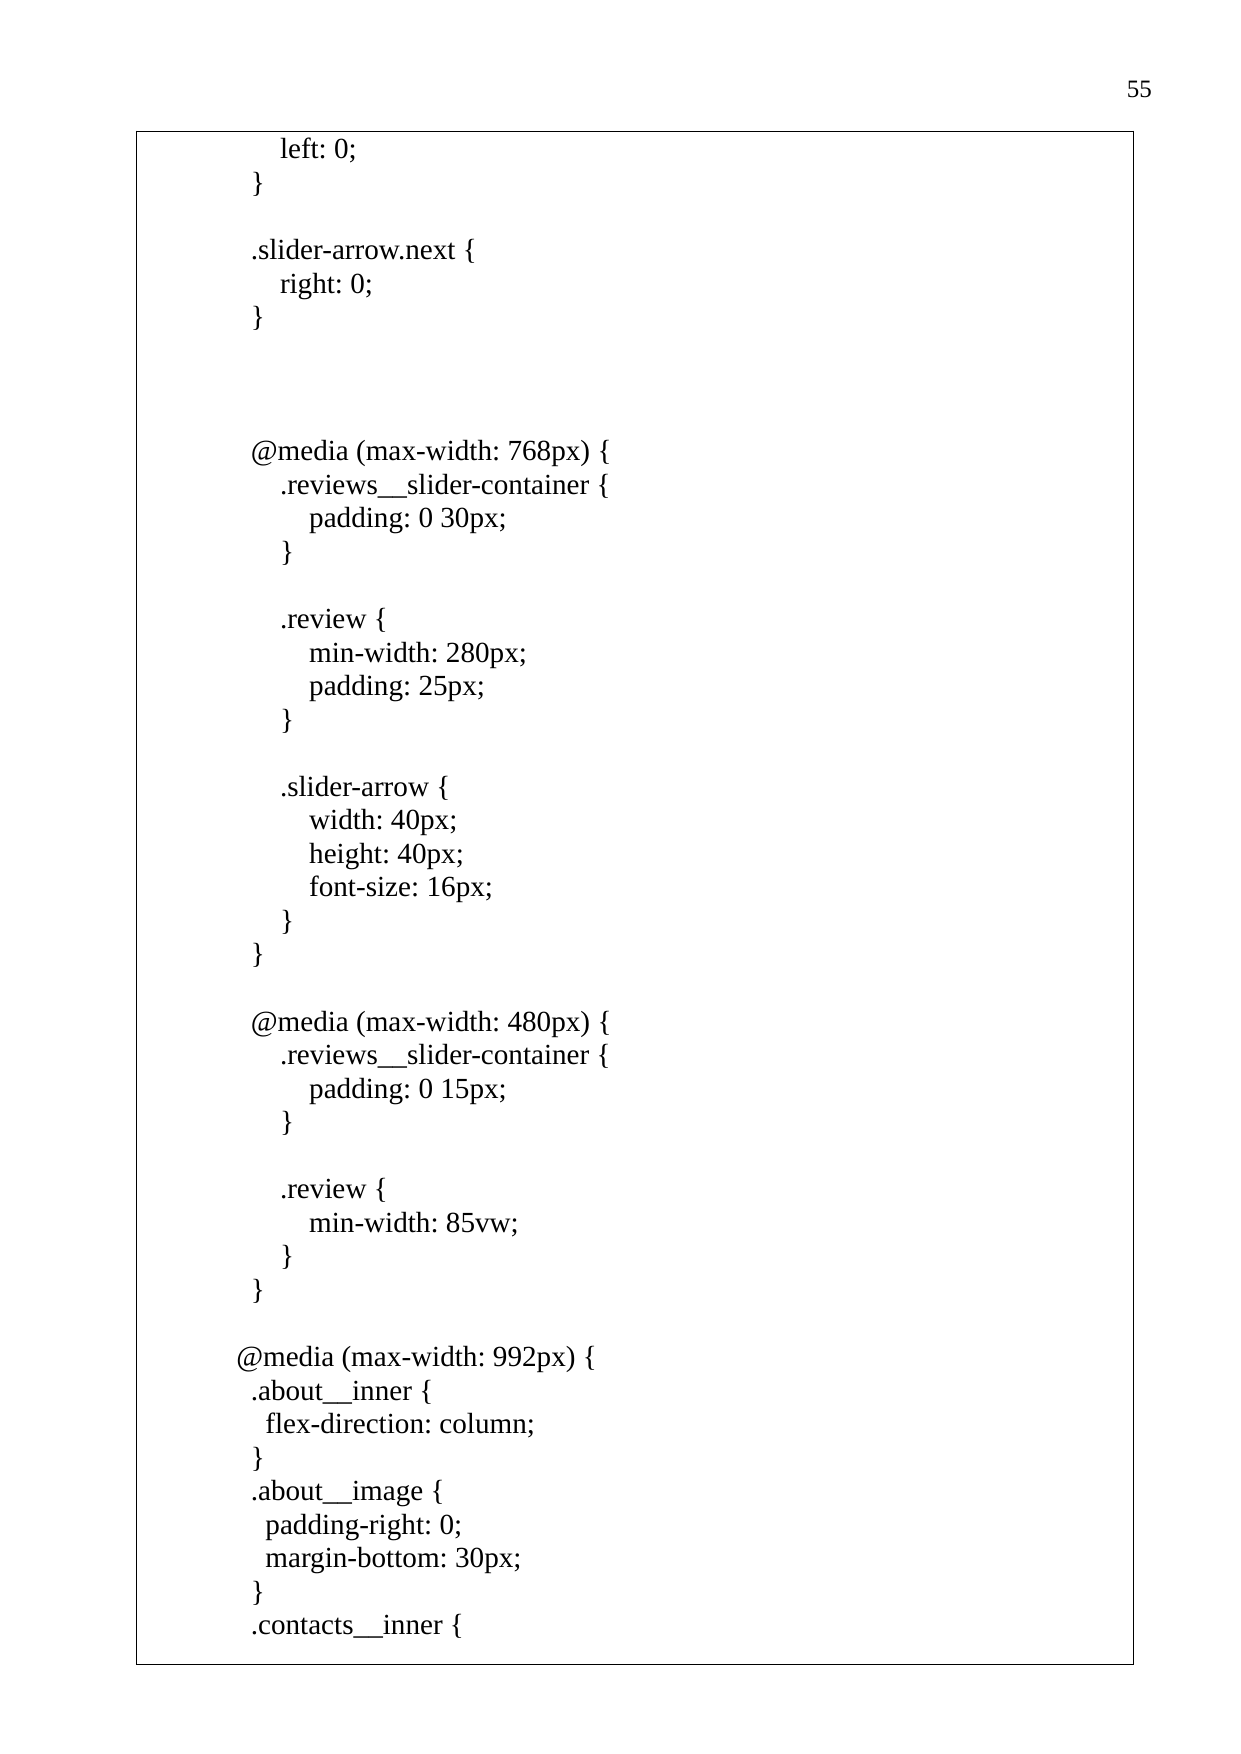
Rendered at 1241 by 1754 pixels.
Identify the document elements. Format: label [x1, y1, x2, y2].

table_header [137, 132, 1133, 1664]
